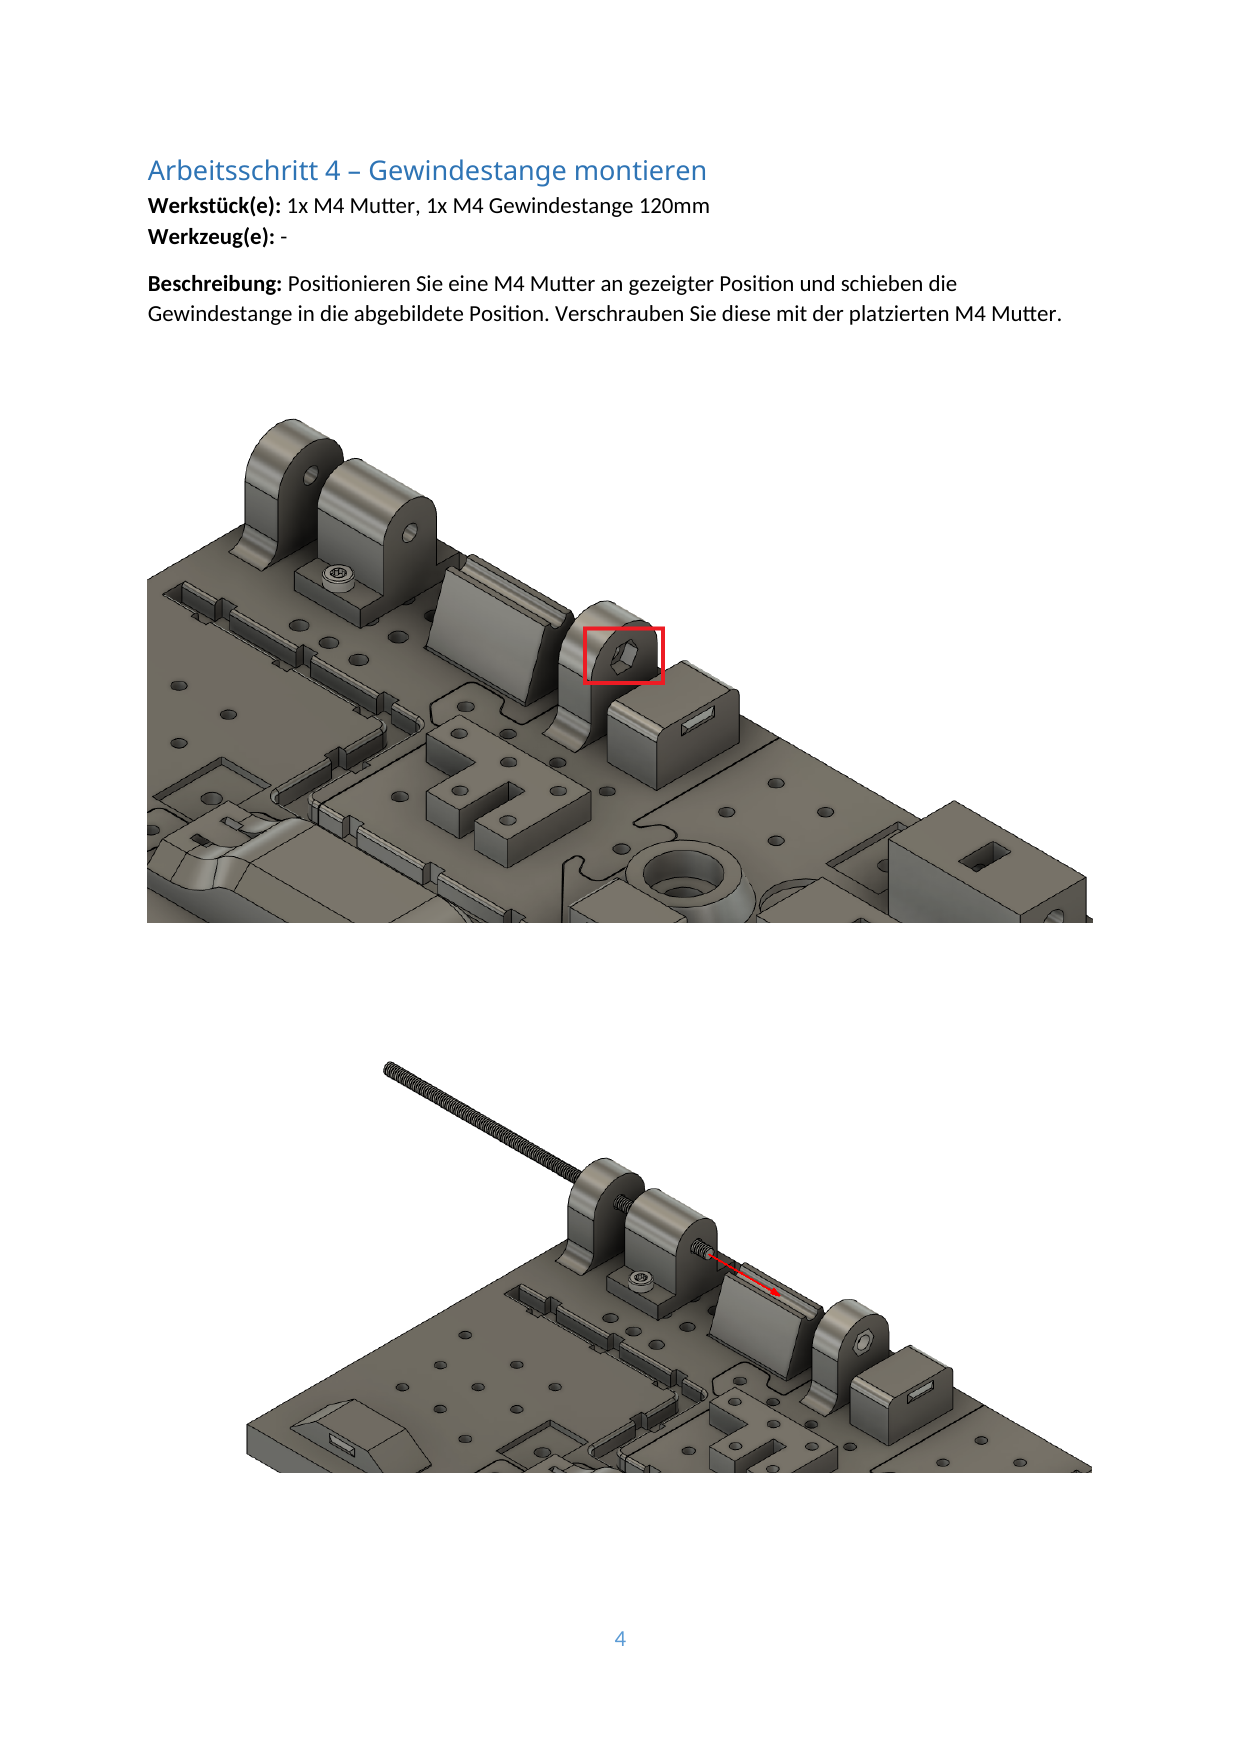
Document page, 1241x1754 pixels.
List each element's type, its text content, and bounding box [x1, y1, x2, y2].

picture [147, 389, 1093, 923]
text Beschreibung: Positionieren Sie eine M4 Mutter an gezeigter Position und schieben die Gewindestange in die abgebildete Position. Verschrauben Sie diese mit der platzierten M4 Mutter. [148, 269, 1093, 327]
subtitle Arbeitsschritt 4 – Gewindestange montieren [148, 152, 1093, 189]
text Werkstück(e): 1x M4 Mutter, 1x M4 Gewindestange 120mm Werkzeug(e): - [148, 192, 1093, 250]
picture [147, 941, 1092, 1473]
